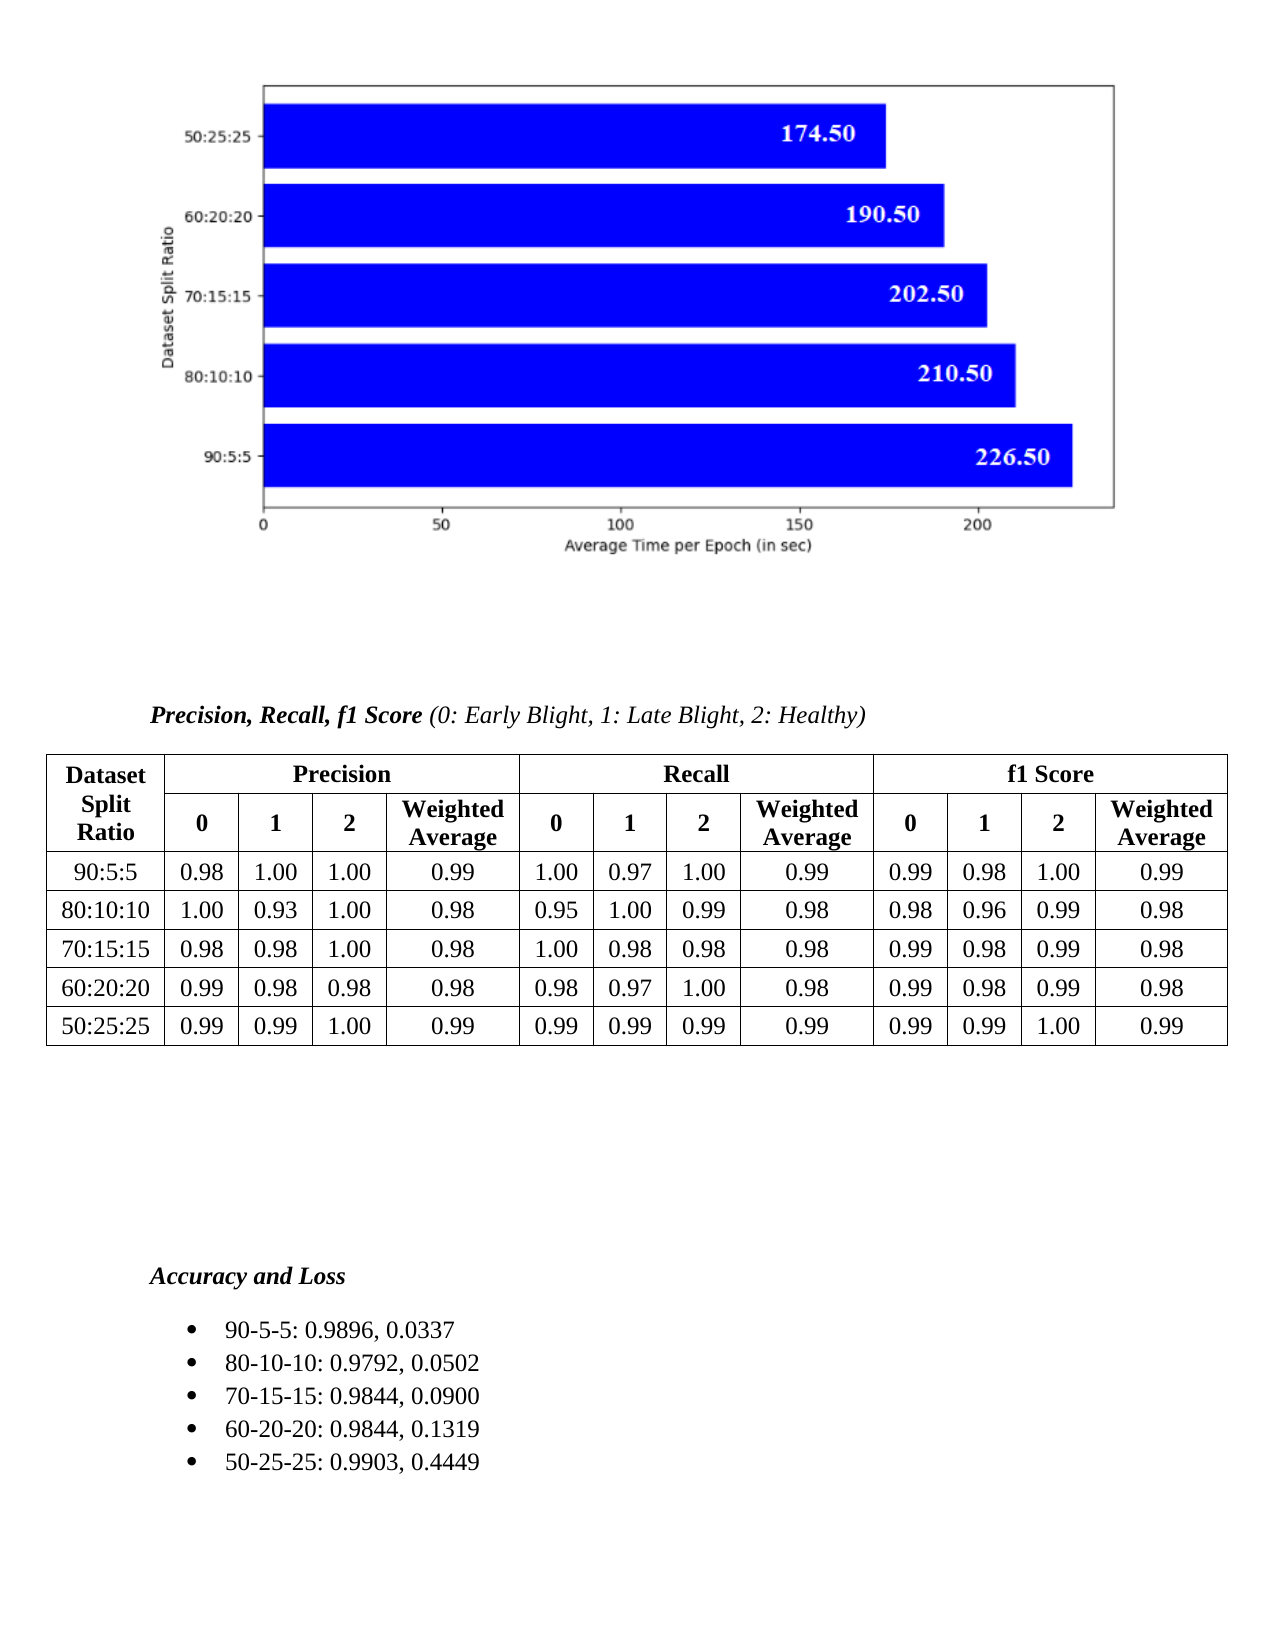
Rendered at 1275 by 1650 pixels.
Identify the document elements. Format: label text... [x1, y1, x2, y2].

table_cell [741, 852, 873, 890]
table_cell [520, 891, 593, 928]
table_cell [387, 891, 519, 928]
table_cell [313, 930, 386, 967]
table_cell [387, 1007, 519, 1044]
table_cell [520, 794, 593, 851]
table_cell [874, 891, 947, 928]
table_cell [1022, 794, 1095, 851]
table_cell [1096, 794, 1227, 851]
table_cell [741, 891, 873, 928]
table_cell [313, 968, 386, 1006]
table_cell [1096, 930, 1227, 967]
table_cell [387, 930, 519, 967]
list 80-10-10: 0.9792, 0.0502 [187, 1348, 1125, 1377]
list 90-5-5: 0.9896, 0.0337 [187, 1315, 1125, 1343]
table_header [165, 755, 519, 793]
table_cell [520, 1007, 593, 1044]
list 60-20-20: 0.9844, 0.1319 [187, 1414, 1125, 1443]
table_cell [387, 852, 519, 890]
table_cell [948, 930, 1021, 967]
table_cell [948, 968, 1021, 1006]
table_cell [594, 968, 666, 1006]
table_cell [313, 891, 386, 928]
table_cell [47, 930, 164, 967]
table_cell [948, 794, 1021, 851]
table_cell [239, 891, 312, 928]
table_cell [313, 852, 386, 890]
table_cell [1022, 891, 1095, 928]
text Precision, Recall, f1 Score (0: Early Blight, 1: Late Blight, 2: Healthy) [150, 700, 1125, 729]
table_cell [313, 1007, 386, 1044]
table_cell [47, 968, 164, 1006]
list 70-15-15: 0.9844, 0.0900 [187, 1381, 1125, 1409]
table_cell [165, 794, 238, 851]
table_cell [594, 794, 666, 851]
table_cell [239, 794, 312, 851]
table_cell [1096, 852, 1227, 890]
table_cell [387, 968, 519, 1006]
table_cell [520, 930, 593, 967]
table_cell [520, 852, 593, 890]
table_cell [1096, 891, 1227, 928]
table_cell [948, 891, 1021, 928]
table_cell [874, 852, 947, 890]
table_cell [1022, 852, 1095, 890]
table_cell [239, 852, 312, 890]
text Accuracy and Loss [150, 1261, 1125, 1290]
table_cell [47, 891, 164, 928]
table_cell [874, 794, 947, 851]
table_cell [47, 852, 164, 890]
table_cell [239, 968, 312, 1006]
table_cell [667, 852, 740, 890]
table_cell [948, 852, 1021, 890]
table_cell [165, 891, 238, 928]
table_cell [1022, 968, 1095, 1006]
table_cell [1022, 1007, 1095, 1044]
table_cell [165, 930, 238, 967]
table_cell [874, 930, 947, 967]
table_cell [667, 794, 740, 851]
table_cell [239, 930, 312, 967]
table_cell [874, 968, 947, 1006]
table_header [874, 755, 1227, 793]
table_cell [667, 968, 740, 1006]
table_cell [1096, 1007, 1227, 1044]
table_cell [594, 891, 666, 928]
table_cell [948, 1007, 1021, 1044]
list 50-25-25: 0.9903, 0.4449 [187, 1447, 1125, 1476]
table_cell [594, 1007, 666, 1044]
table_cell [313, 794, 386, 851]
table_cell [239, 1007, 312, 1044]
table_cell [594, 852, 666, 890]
picture [150, 73, 1125, 568]
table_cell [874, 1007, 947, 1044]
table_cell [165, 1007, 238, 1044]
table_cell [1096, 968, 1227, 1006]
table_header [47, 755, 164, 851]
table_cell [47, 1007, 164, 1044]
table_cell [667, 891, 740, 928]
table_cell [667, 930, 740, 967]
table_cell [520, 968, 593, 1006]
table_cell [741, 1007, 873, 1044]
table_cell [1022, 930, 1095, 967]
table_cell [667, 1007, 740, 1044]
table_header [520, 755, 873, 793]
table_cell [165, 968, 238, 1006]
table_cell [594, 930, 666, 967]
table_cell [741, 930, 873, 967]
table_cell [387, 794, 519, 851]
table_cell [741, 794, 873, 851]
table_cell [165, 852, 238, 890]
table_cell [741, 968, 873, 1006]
